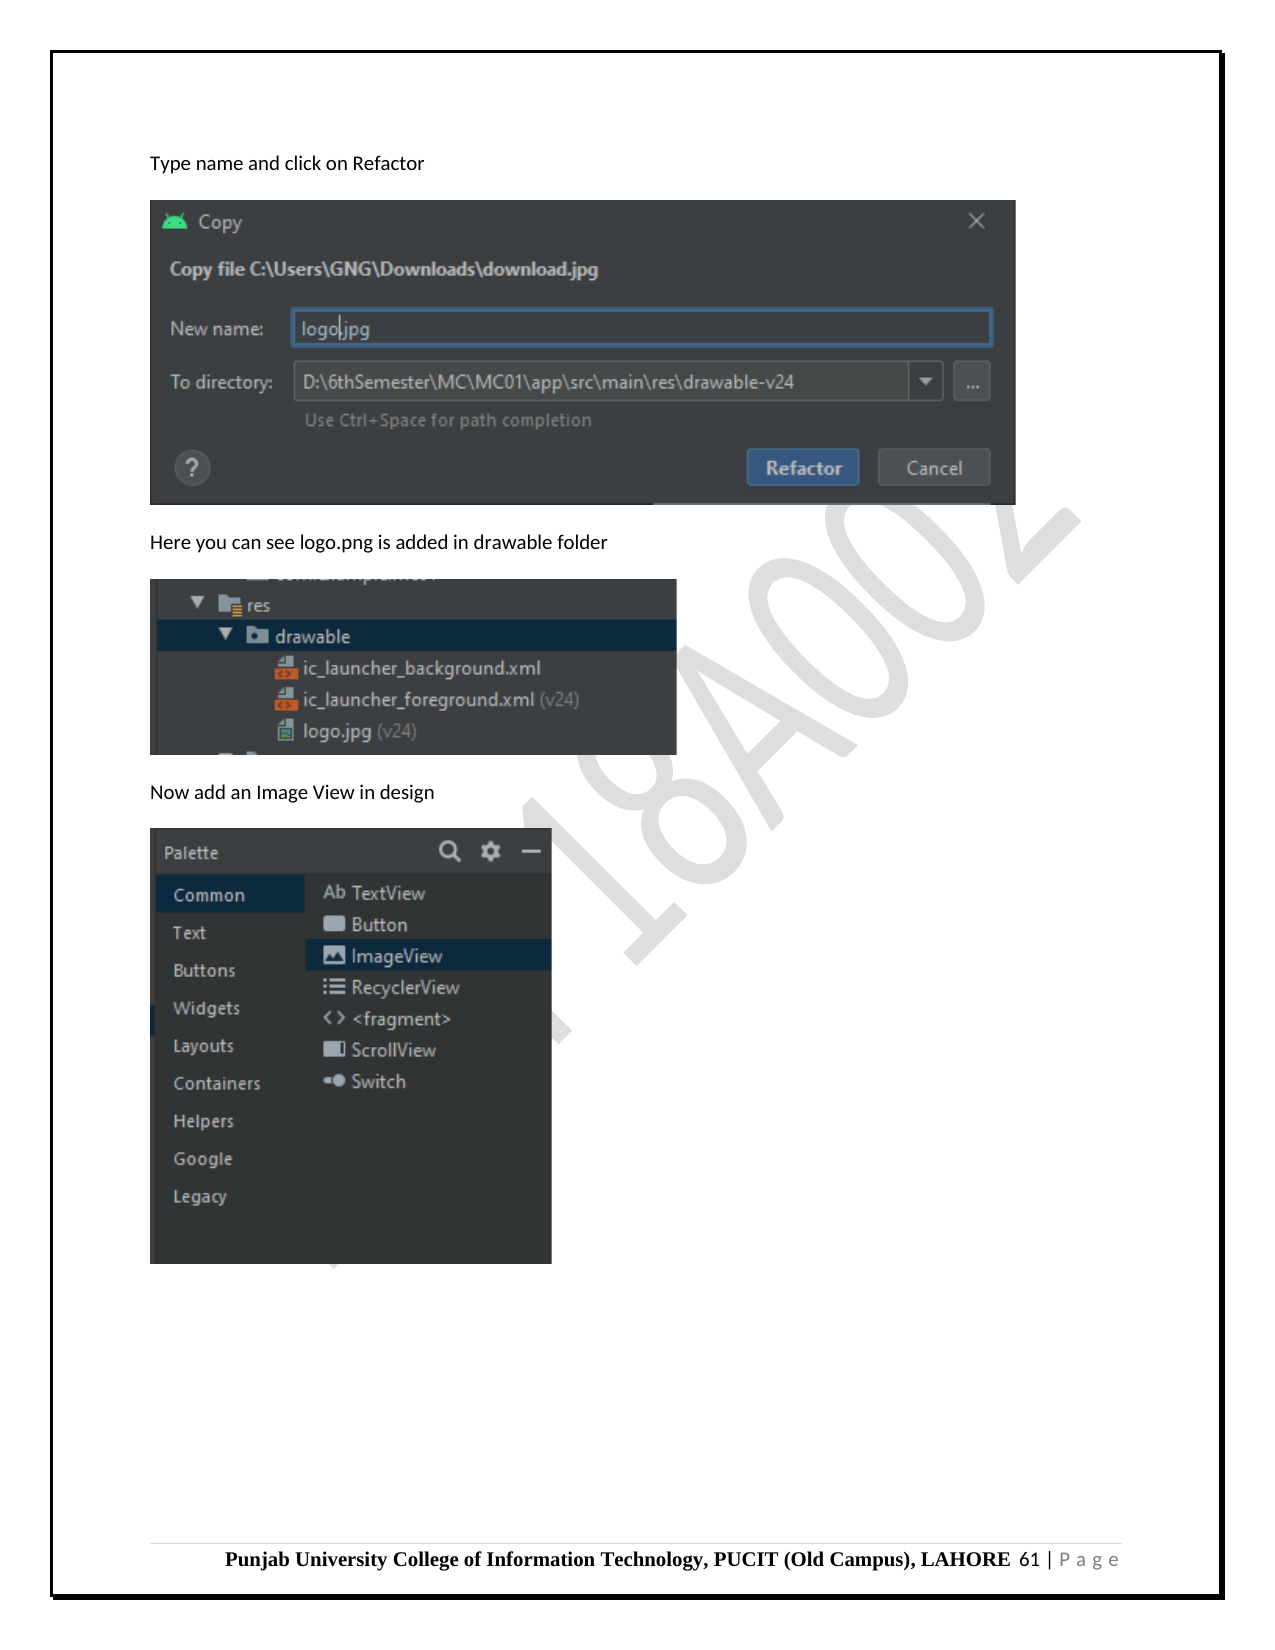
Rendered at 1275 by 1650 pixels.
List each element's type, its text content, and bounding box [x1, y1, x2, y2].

text Type name and click on Refactor [150, 150, 1122, 175]
picture [150, 200, 1016, 505]
picture [150, 579, 677, 755]
text Now add an Image View in design [150, 779, 1122, 804]
text Here you can see logo.png is added in drawable folder [150, 529, 1122, 555]
picture [150, 828, 552, 1264]
